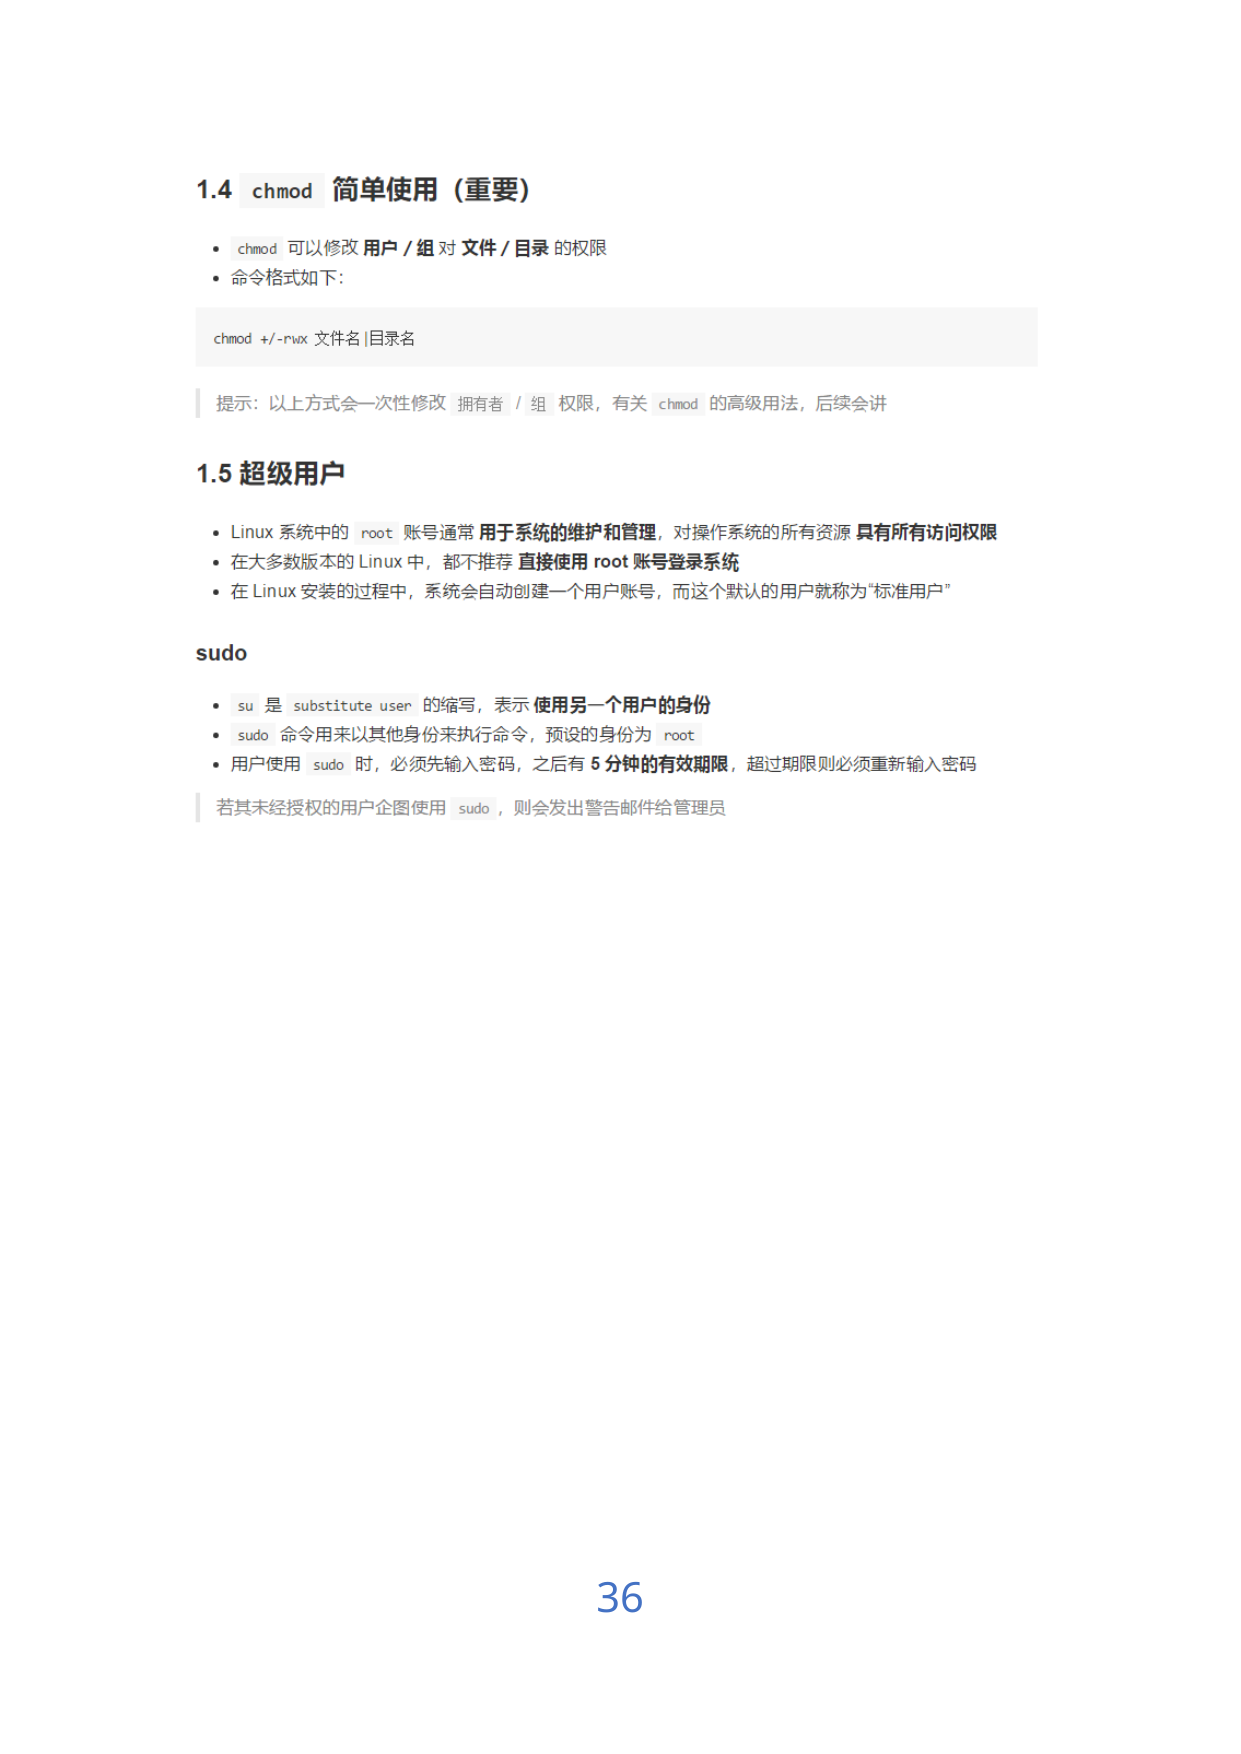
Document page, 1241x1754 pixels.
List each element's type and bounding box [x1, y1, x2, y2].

picture [187, 160, 1053, 854]
